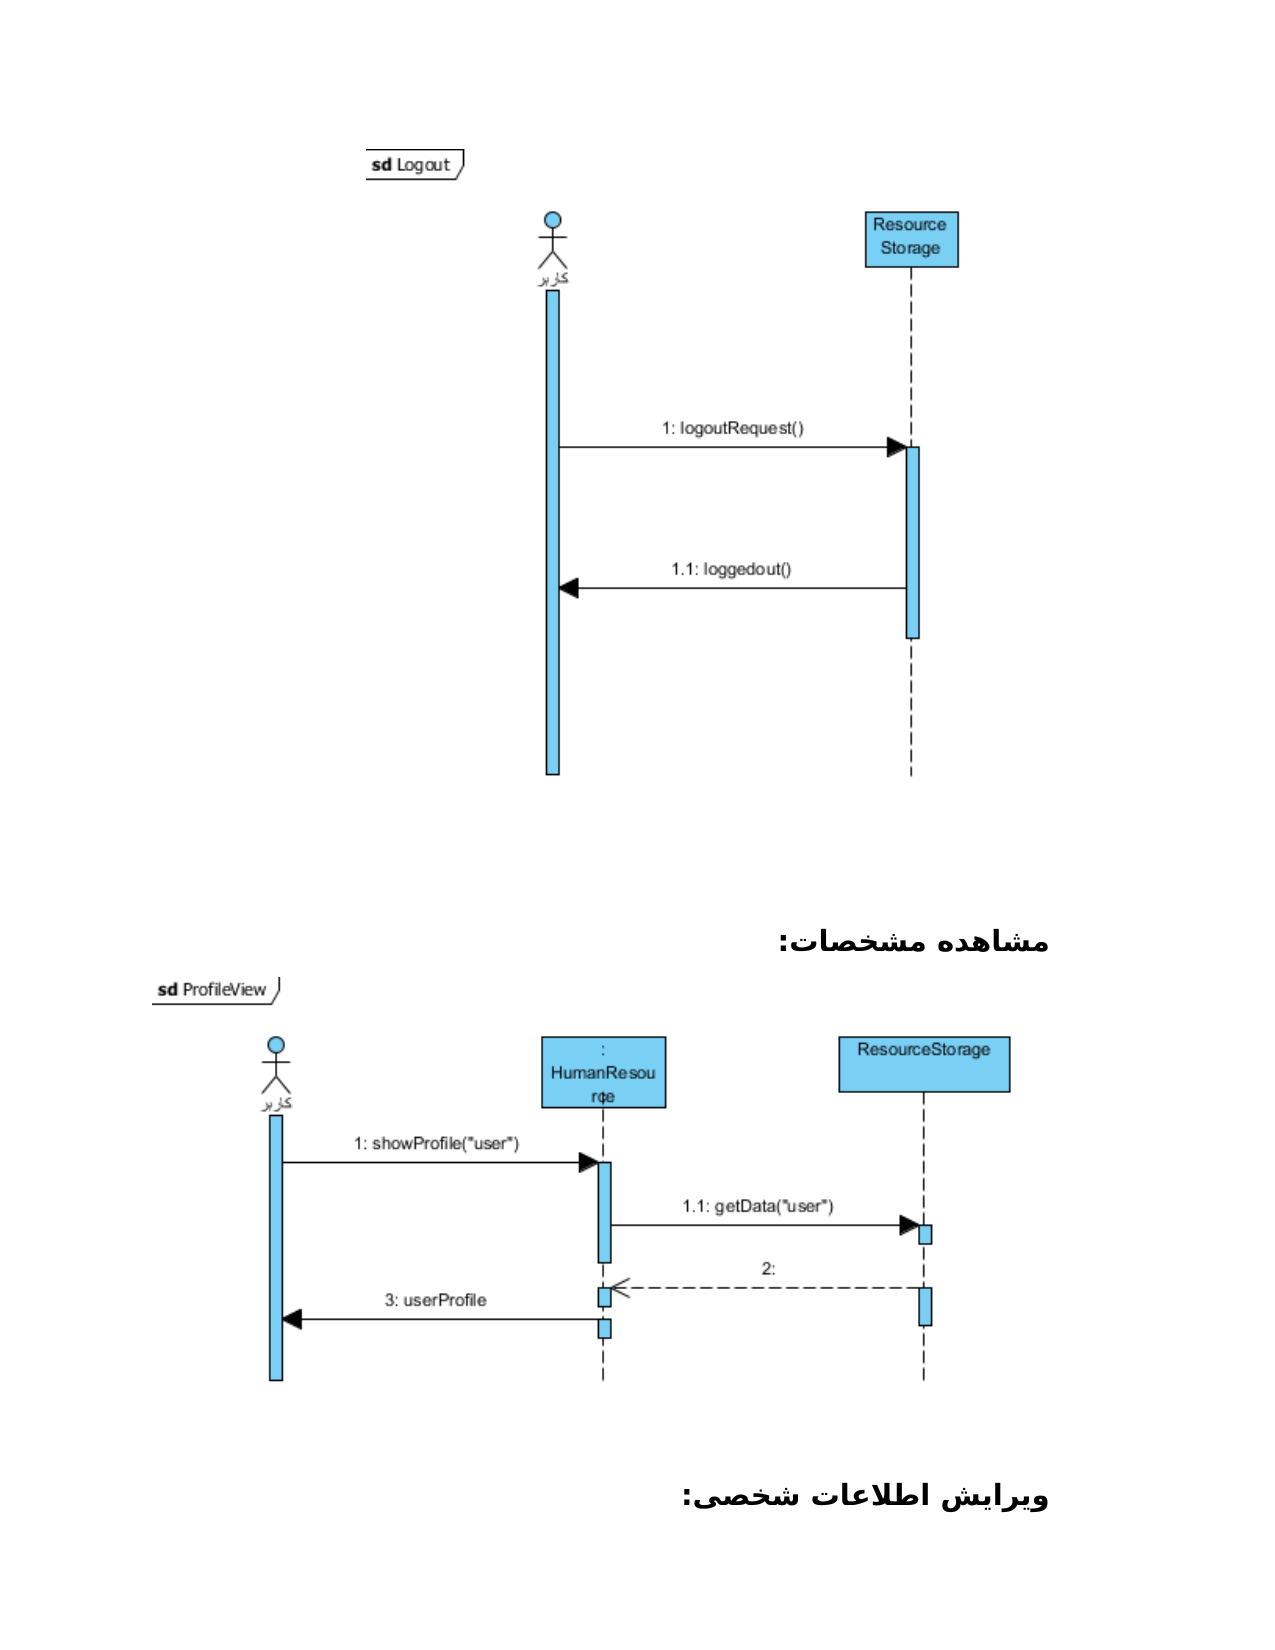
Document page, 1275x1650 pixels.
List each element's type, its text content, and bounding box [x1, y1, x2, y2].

text مشاهده مشخصات: [150, 924, 1125, 958]
text ویرایش اطلاعات شخصی: [150, 1478, 1125, 1512]
picture [152, 977, 1050, 1405]
picture [366, 149, 1050, 796]
